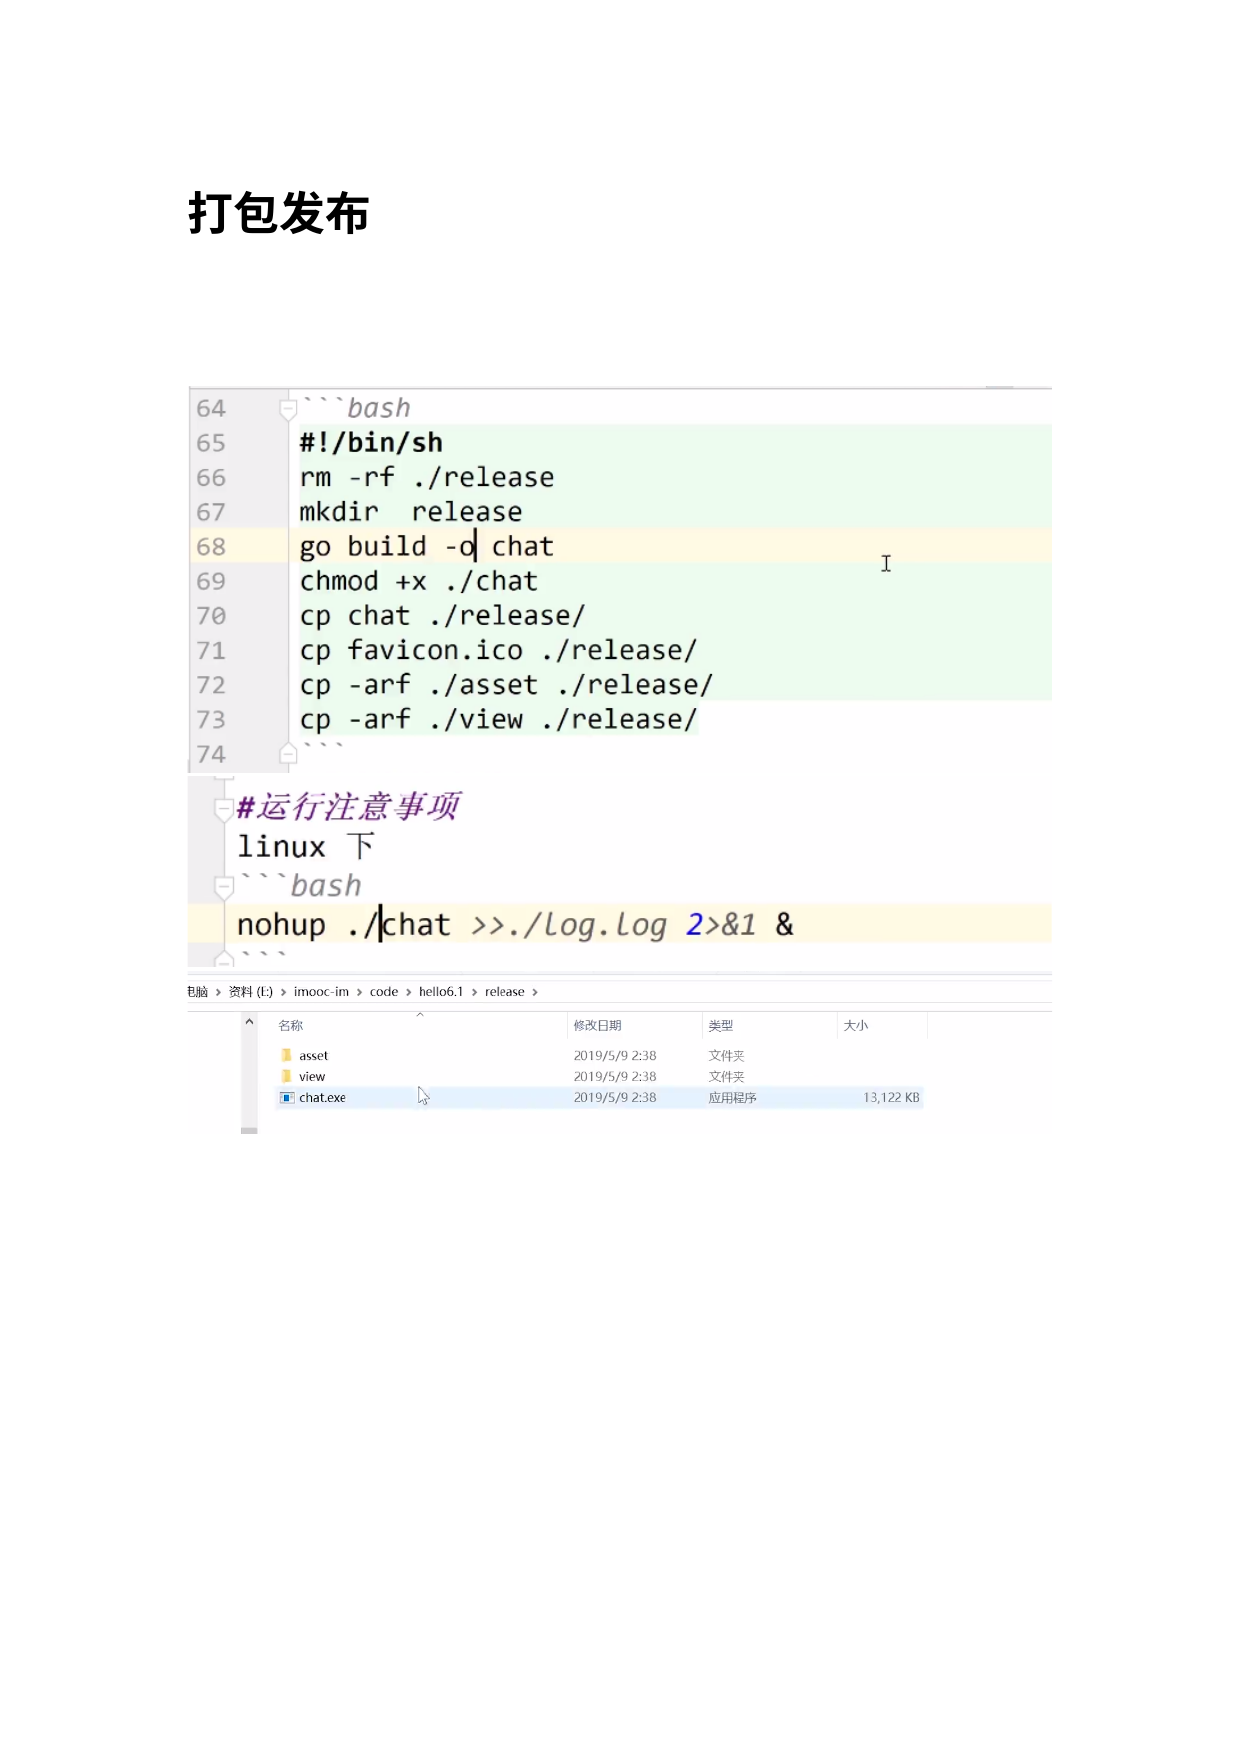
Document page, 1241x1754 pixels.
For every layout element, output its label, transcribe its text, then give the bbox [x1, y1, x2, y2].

picture [187, 971, 1053, 1134]
picture [187, 776, 1052, 967]
subtitle 打包发布 [187, 162, 1053, 259]
picture [187, 386, 1052, 773]
